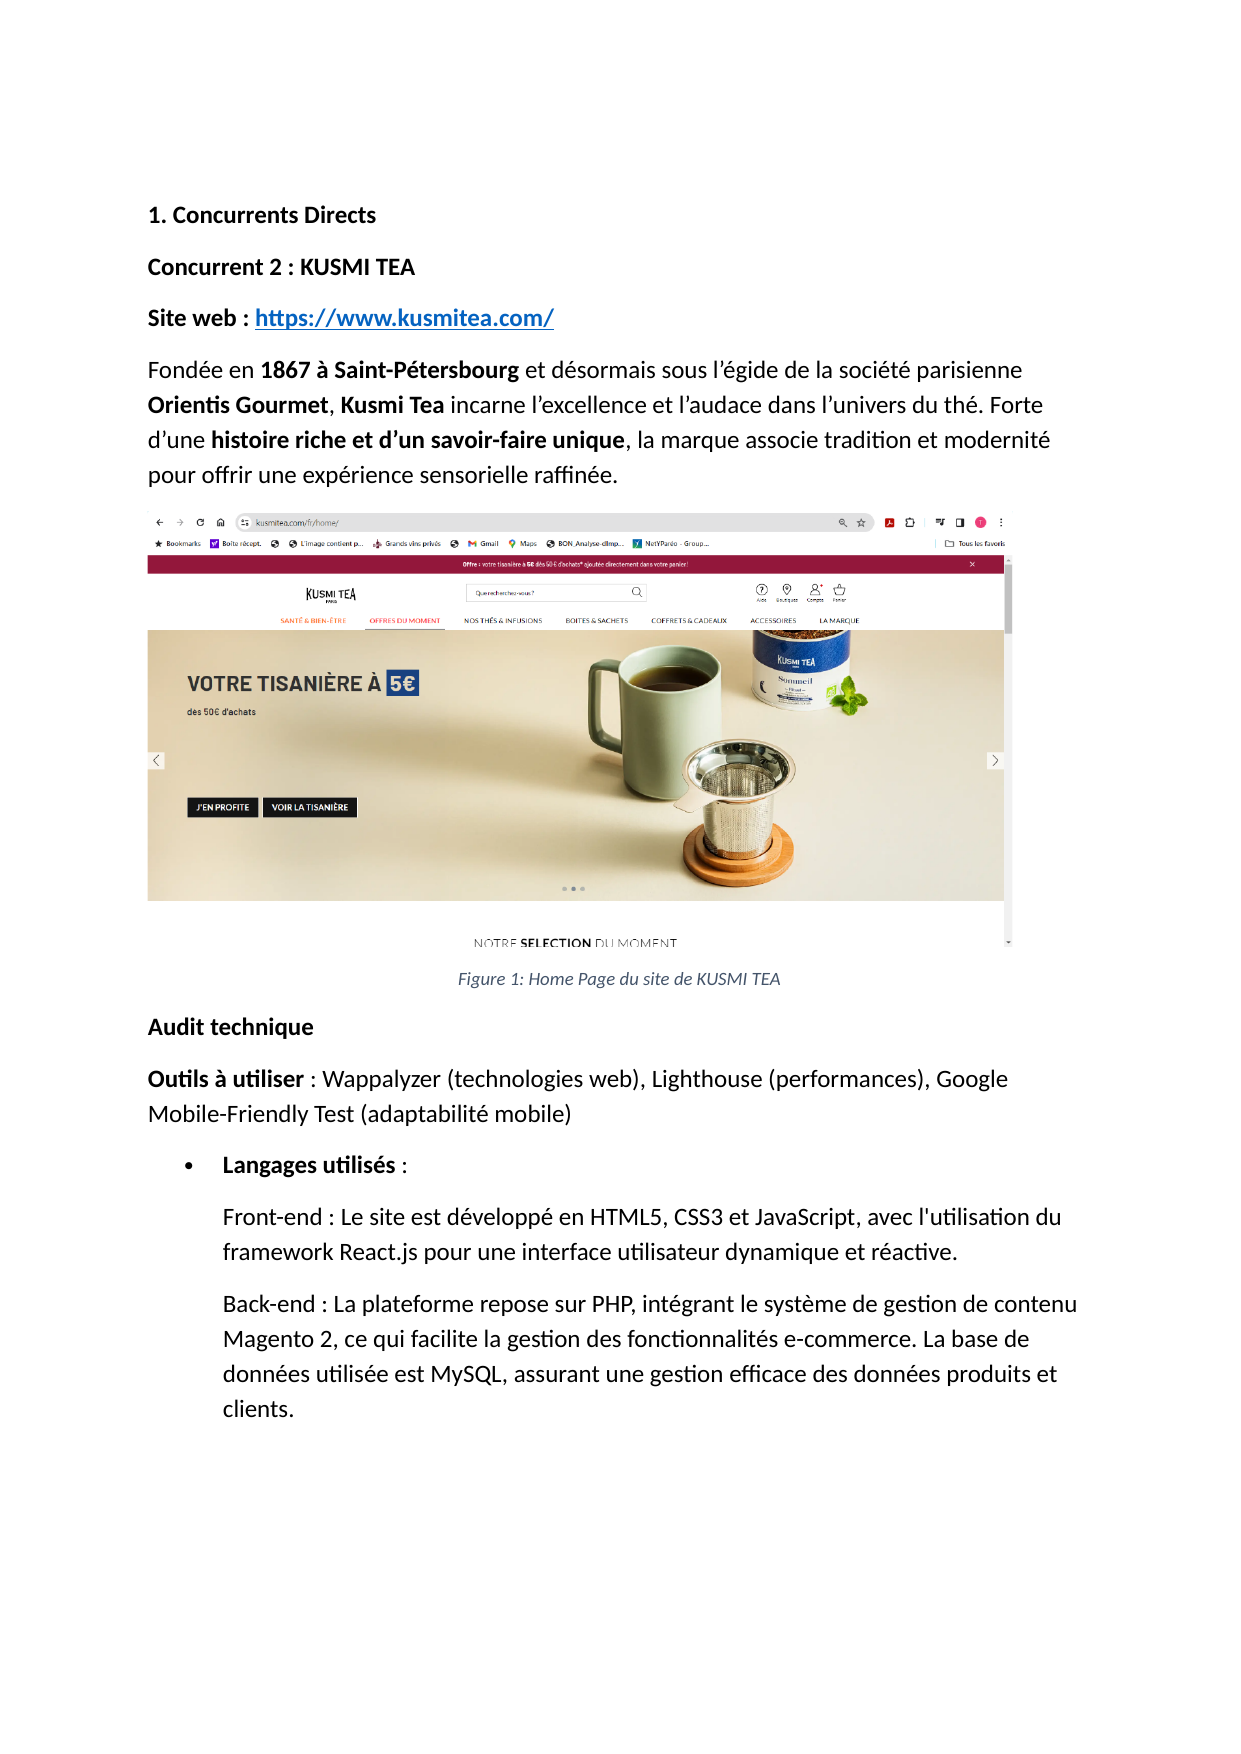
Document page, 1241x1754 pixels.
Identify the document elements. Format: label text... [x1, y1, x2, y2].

text Site web : https://www.kusmitea.com/ [148, 303, 1093, 333]
text Back-end : La plateforme repose sur PHP, intégrant le système de gestion de contenu Magento 2, ce qui facilite la gestion des fonctionnalités e-commerce. La base de données utilisée est MySQL, assurant une gestion efficace des données produits et clients. [223, 1288, 1093, 1423]
picture [147, 511, 1013, 947]
text 1. Concurrents Directs [148, 199, 1093, 230]
text Outils à utiliser : Wappalyzer (technologies web), Lighthouse (performances), Google Mobile-Friendly Test (adaptabilité mobile) [148, 1063, 1093, 1128]
text Front-end : Le site est développé en HTML5, CSS3 et JavaScript, avec l'utilisation du framework React.js pour une interface utilisateur dynamique et réactive.​ [223, 1201, 1093, 1267]
list Langages utilisés : [185, 1150, 1093, 1180]
text Fondée en 1867 à Saint-Pétersbourg et désormais sous l’égide de la société parisienne Orientis Gourmet, Kusmi Tea incarne l’excellence et l’audace dans l’univers du thé. Forte d’une histoire riche et d’un savoir-faire unique, la marque associe tradition et modernité pour offrir une expérience sensorielle raffinée. [148, 354, 1093, 490]
text Audit technique [148, 1011, 1093, 1042]
text Concurrent 2 : KUSMI TEA [148, 251, 1093, 281]
text Figure 1: Home Page du site de KUSMI TEA [148, 968, 1093, 991]
